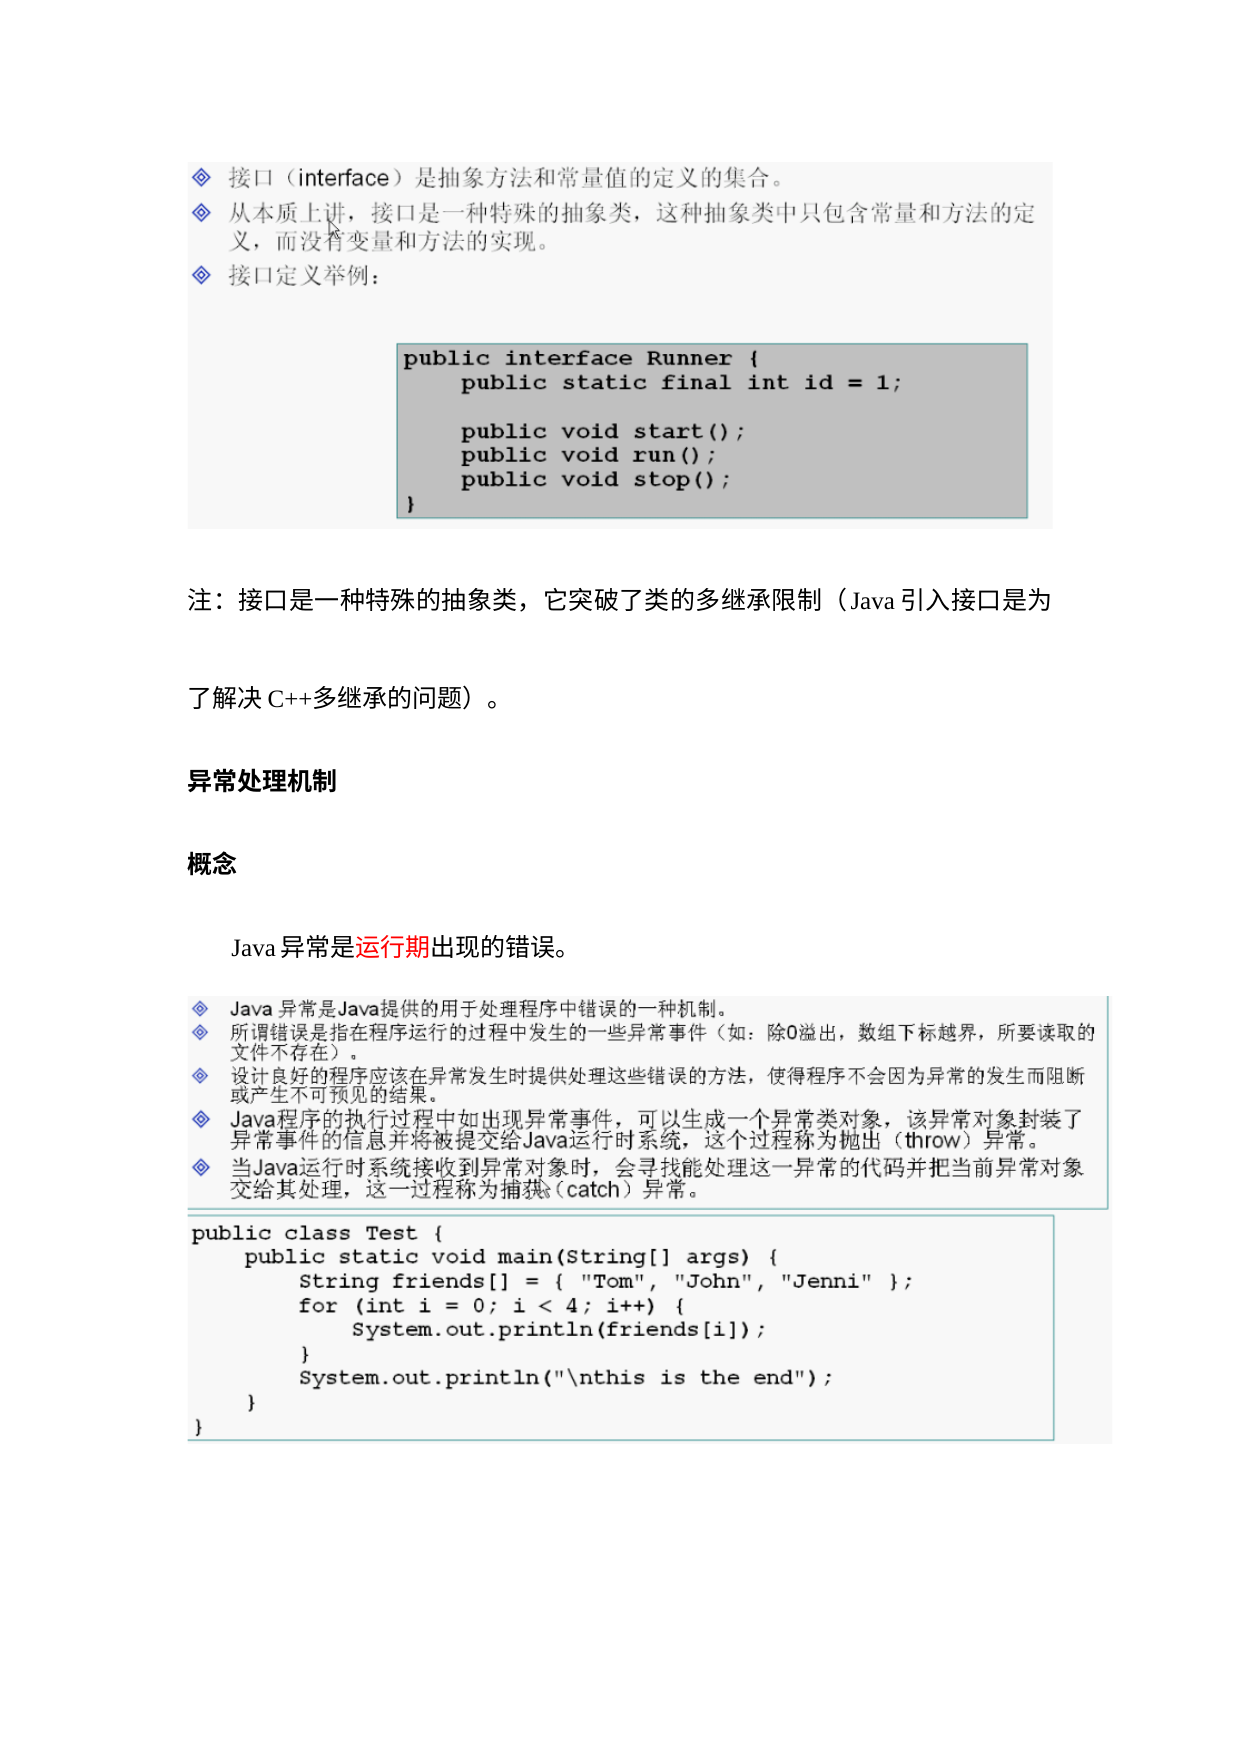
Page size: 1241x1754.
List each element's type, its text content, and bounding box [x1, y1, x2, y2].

text 注：接口是一种特殊的抽象类，它突破了类的多继承限制（Java引入接口是为了解决C++多继承的问题）。 [187, 566, 1053, 729]
subtitle 概念 [187, 830, 1053, 895]
picture [187, 996, 1113, 1444]
subtitle 异常处理机制 [187, 747, 1053, 812]
text Java异常是运行期出现的错误。 [187, 913, 1053, 978]
picture [187, 162, 1053, 529]
